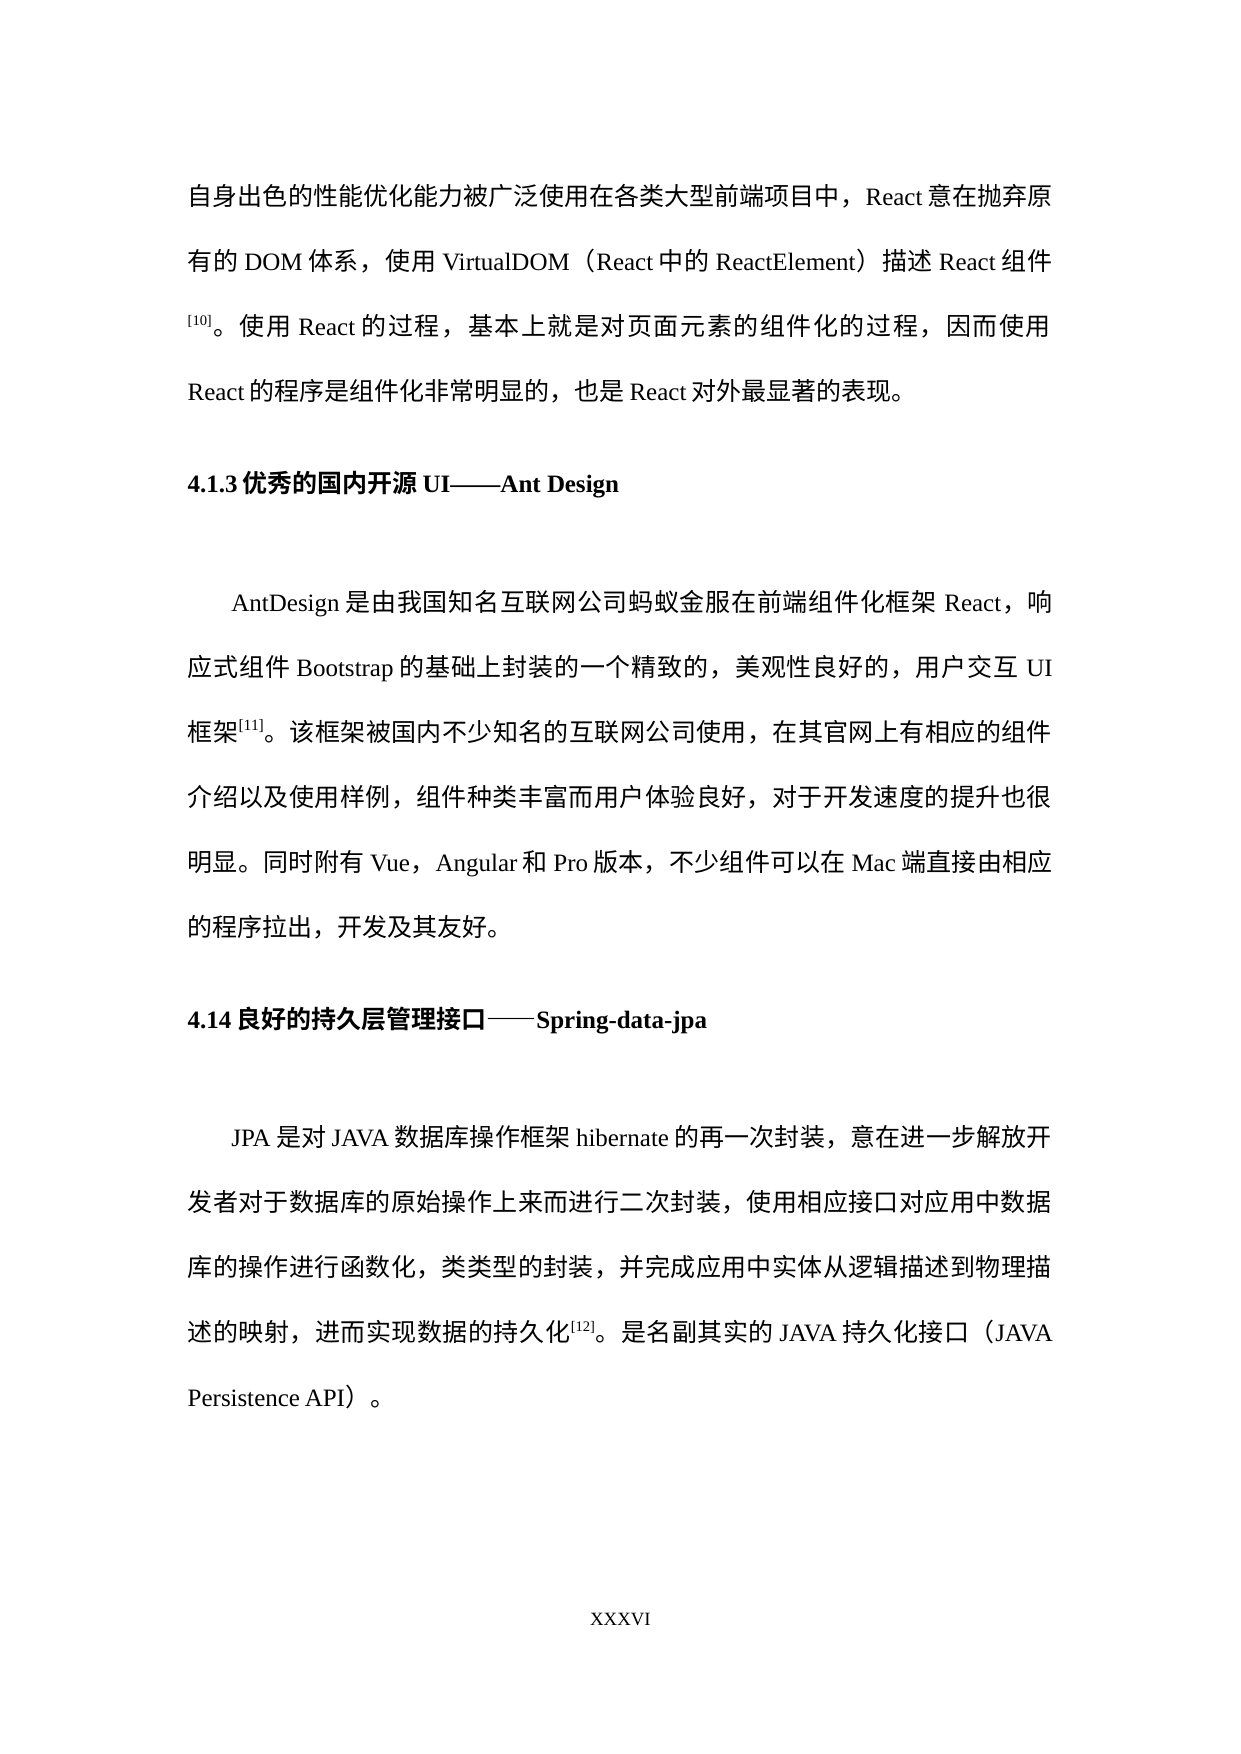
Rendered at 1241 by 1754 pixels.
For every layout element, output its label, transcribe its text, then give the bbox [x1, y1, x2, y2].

text AntDesign是由我国知名互联网公司蚂蚁金服在前端组件化框架React，响应式组件Bootstrap的基础上封装的一个精致的，美观性良好的，用户交互UI框架[11]。该框架被国内不少知名的互联网公司使用，在其官网上有相应的组件介绍以及使用样例，组件种类丰富而用户体验良好，对于开发速度的提升也很明显。同时附有Vue，Angular和Pro版本，不少组件可以在Mac端直接由相应的程序拉出，开发及其友好。 [187, 568, 1053, 958]
subtitle 4.14良好的持久层管理接口——Spring-data-jpa [187, 985, 1053, 1050]
subtitle 4.1.3优秀的国内开源UI——Ant Design [187, 449, 1053, 514]
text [187, 162, 1053, 422]
text JPA是对JAVA数据库操作框架hibernate的再一次封装，意在进一步解放开发者对于数据库的原始操作上来而进行二次封装，使用相应接口对应用中数据库的操作进行函数化，类类型的封装，并完成应用中实体从逻辑描述到物理描述的映射，进而实现数据的持久化[12]。是名副其实的JAVA持久化接口（JAVA Persistence API）。 [187, 1103, 1053, 1428]
